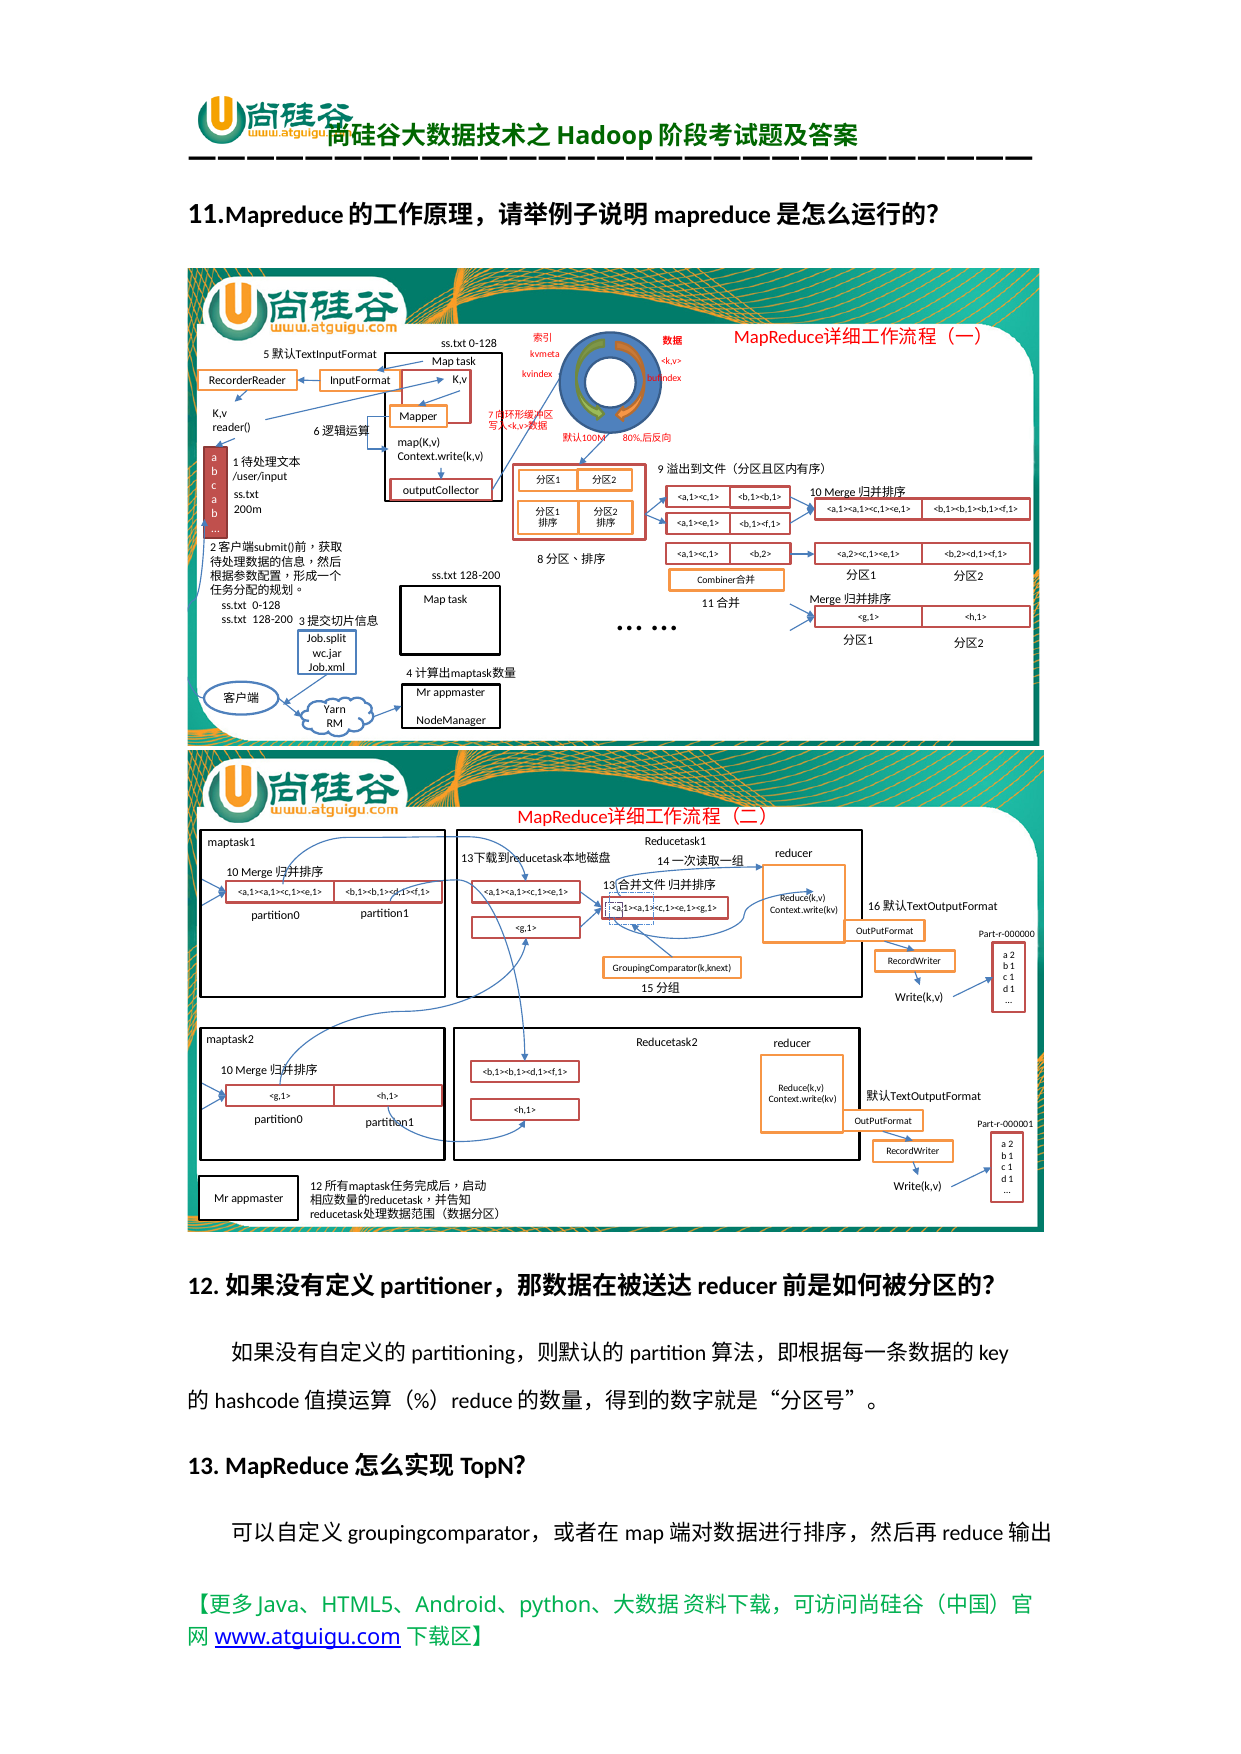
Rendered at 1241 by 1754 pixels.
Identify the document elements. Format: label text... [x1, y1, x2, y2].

subtitle MapReduce 怎么实现 TopN？ [187, 1431, 1053, 1496]
subtitle Mapreduce的工作原理，请举例子说明mapreduce是怎么运行的？ [187, 180, 1053, 245]
text 的 hashcode 值摸运算（%）reduce 的数量，得到的数字就是“分区号”。 [187, 1383, 1053, 1415]
text 可以自定义groupingcomparator，或者在map端对数据进行排序，然后再reduce输出时，控制只输出前n个数。就达到了topn输出的目的。 [187, 1514, 1053, 1547]
text 如果没有自定义的 partitioning，则默认的 partition 算法，即根据每一条数据的 key [187, 1334, 1053, 1367]
subtitle 如果没有定义partitioner，那数据在被送达reducer前是如何被分区的？ [187, 1251, 1053, 1316]
picture [187, 88, 372, 149]
